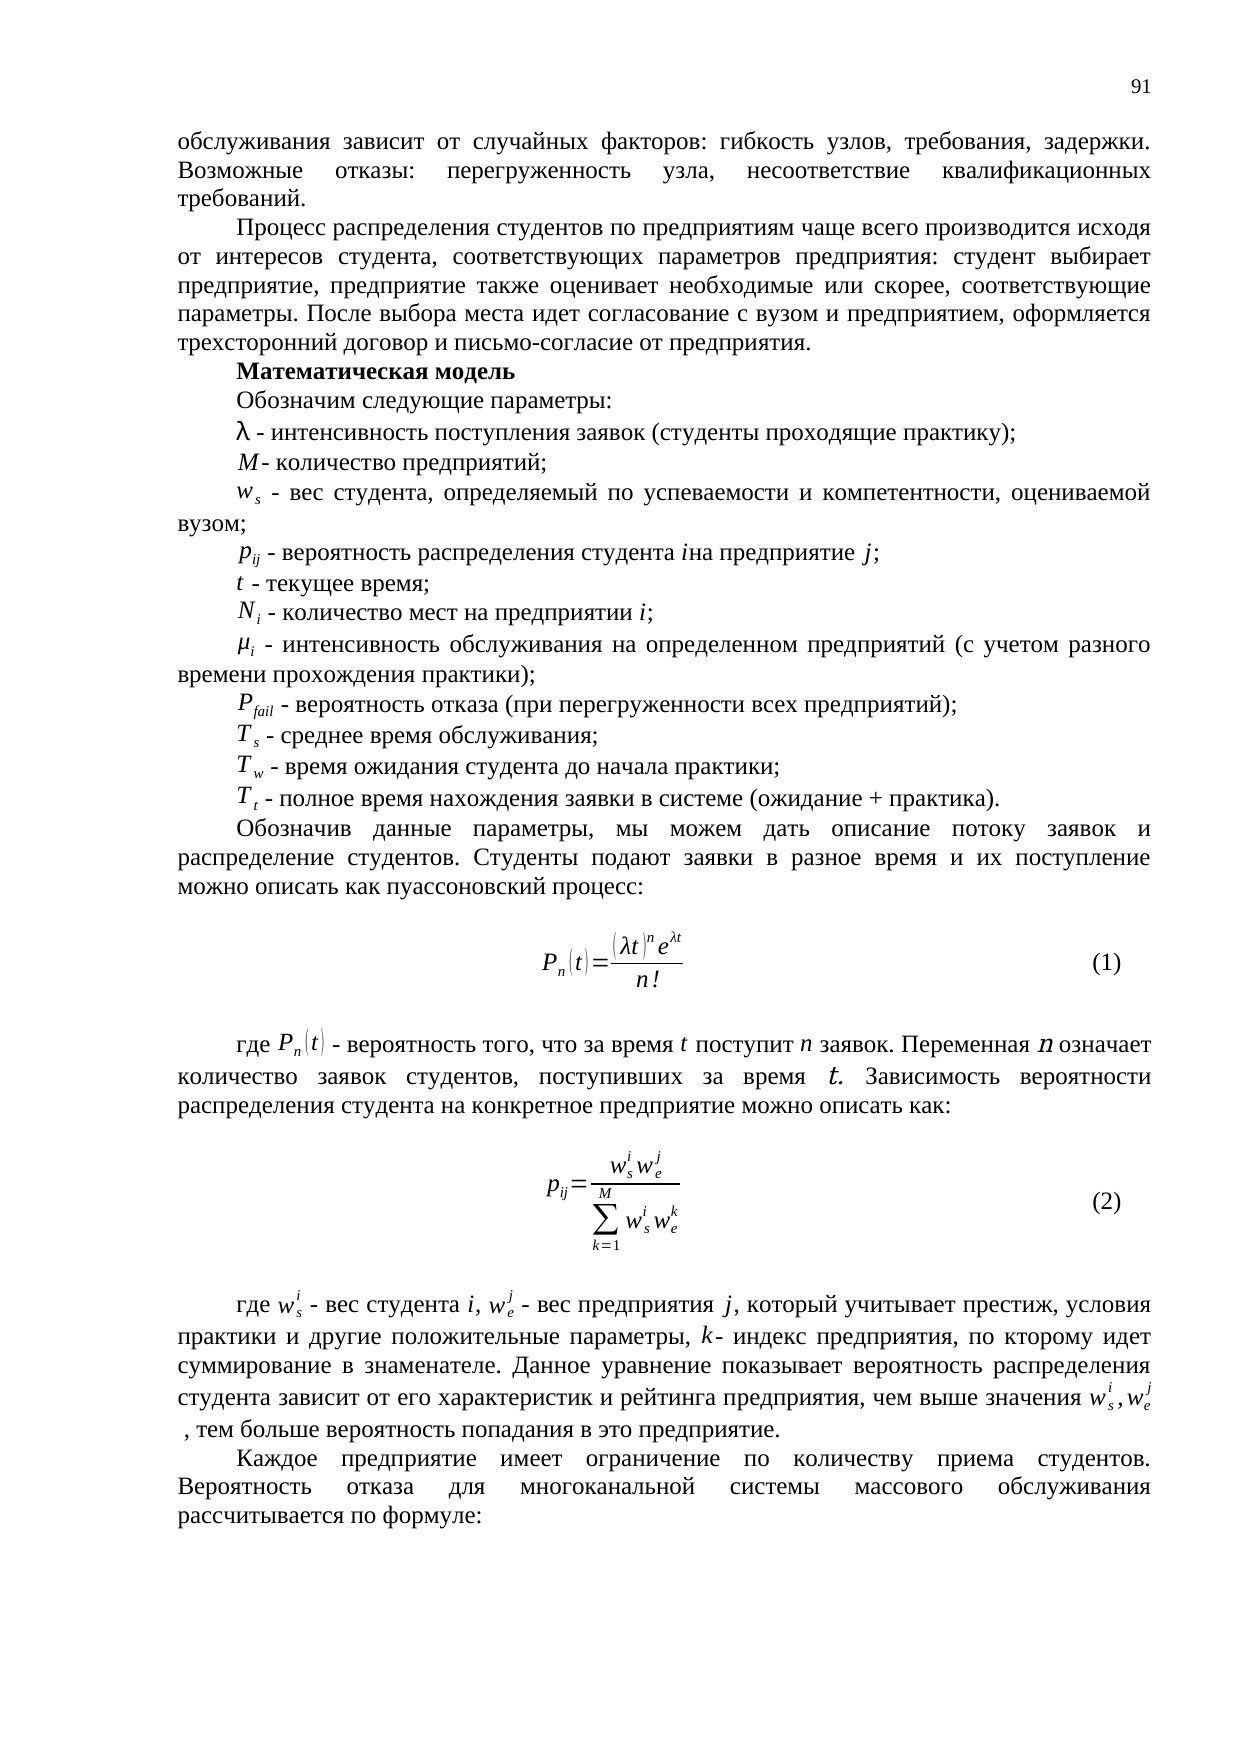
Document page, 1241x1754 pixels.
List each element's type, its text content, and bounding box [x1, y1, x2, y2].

text Каждое предприятие имеет ограничение по количеству приема студентов. Вероятность отказа для многоканальной системы массового обслуживания рассчитывается по формуле: [177, 1443, 1152, 1529]
table_header [177, 929, 1048, 998]
text Обозначим следующие параметры: [177, 385, 1152, 413]
table_header (1) [1048, 929, 1132, 998]
text где - вероятность того, что за время поступит заявок. Переменная n означает количество заявок студентов, поступивших за время t. Зависимость вероятности распределения студента на конкретное предприятие можно описать как: [177, 1027, 1152, 1118]
text - вероятность распределения студента на предприятие ; [177, 536, 1152, 568]
text - среднее время обслуживания; [177, 719, 1152, 751]
table_header (2) [1048, 1147, 1132, 1258]
text Процесс распределения студентов по предприятиям чаще всего производится исходя от интересов студента, соответствующих параметров предприятия: студент выбирает предприятие, предприятие также оценивает необходимые или скорее, соответствующие параметры. После выбора места идет согласование с вузом и предприятием, оформляется трехсторонний договор и письмо-согласие от предприятия. [177, 212, 1152, 356]
table_header [177, 1147, 1048, 1258]
text - вес студента, определяемый по успеваемости и компетентности, оцениваемой вузом; [177, 476, 1152, 536]
text - текущее время; [177, 568, 1152, 597]
text где - вес студента , - вес предприятия , который учитывает престиж, условия практики и другие положительные параметры, - индекс предприятия, по кторому идет суммирование в знаменателе. Данное уравнение показывает вероятность распределения студента зависит от его характеристик и рейтинга предприятия, чем выше значения , тем больше вероятность попадания в это предприятие. [177, 1287, 1152, 1443]
text Обозначив данные параметры, мы можем дать описание потоку заявок и распределение студентов. Студенты подают заявки в разное время и их поступление можно описать как пуассоновский процесс: [177, 813, 1152, 900]
text - количество предприятий; [177, 447, 1152, 476]
text - количество мест на предприятии ; [177, 597, 1152, 628]
text - вероятность отказа (при перегруженности всех предприятий); [177, 688, 1152, 719]
text - интенсивность обслуживания на определенном предприятий (с учетом разного времени прохождения практики); [177, 628, 1152, 688]
text Математическая модель [177, 356, 1152, 385]
text - полное время нахождения заявки в системе (ожидание + практика). [177, 782, 1152, 813]
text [177, 126, 1152, 212]
text λ - интенсивность поступления заявок (студенты проходящие практику); [177, 413, 1152, 447]
text - время ожидания студента до начала практики; [177, 751, 1152, 782]
